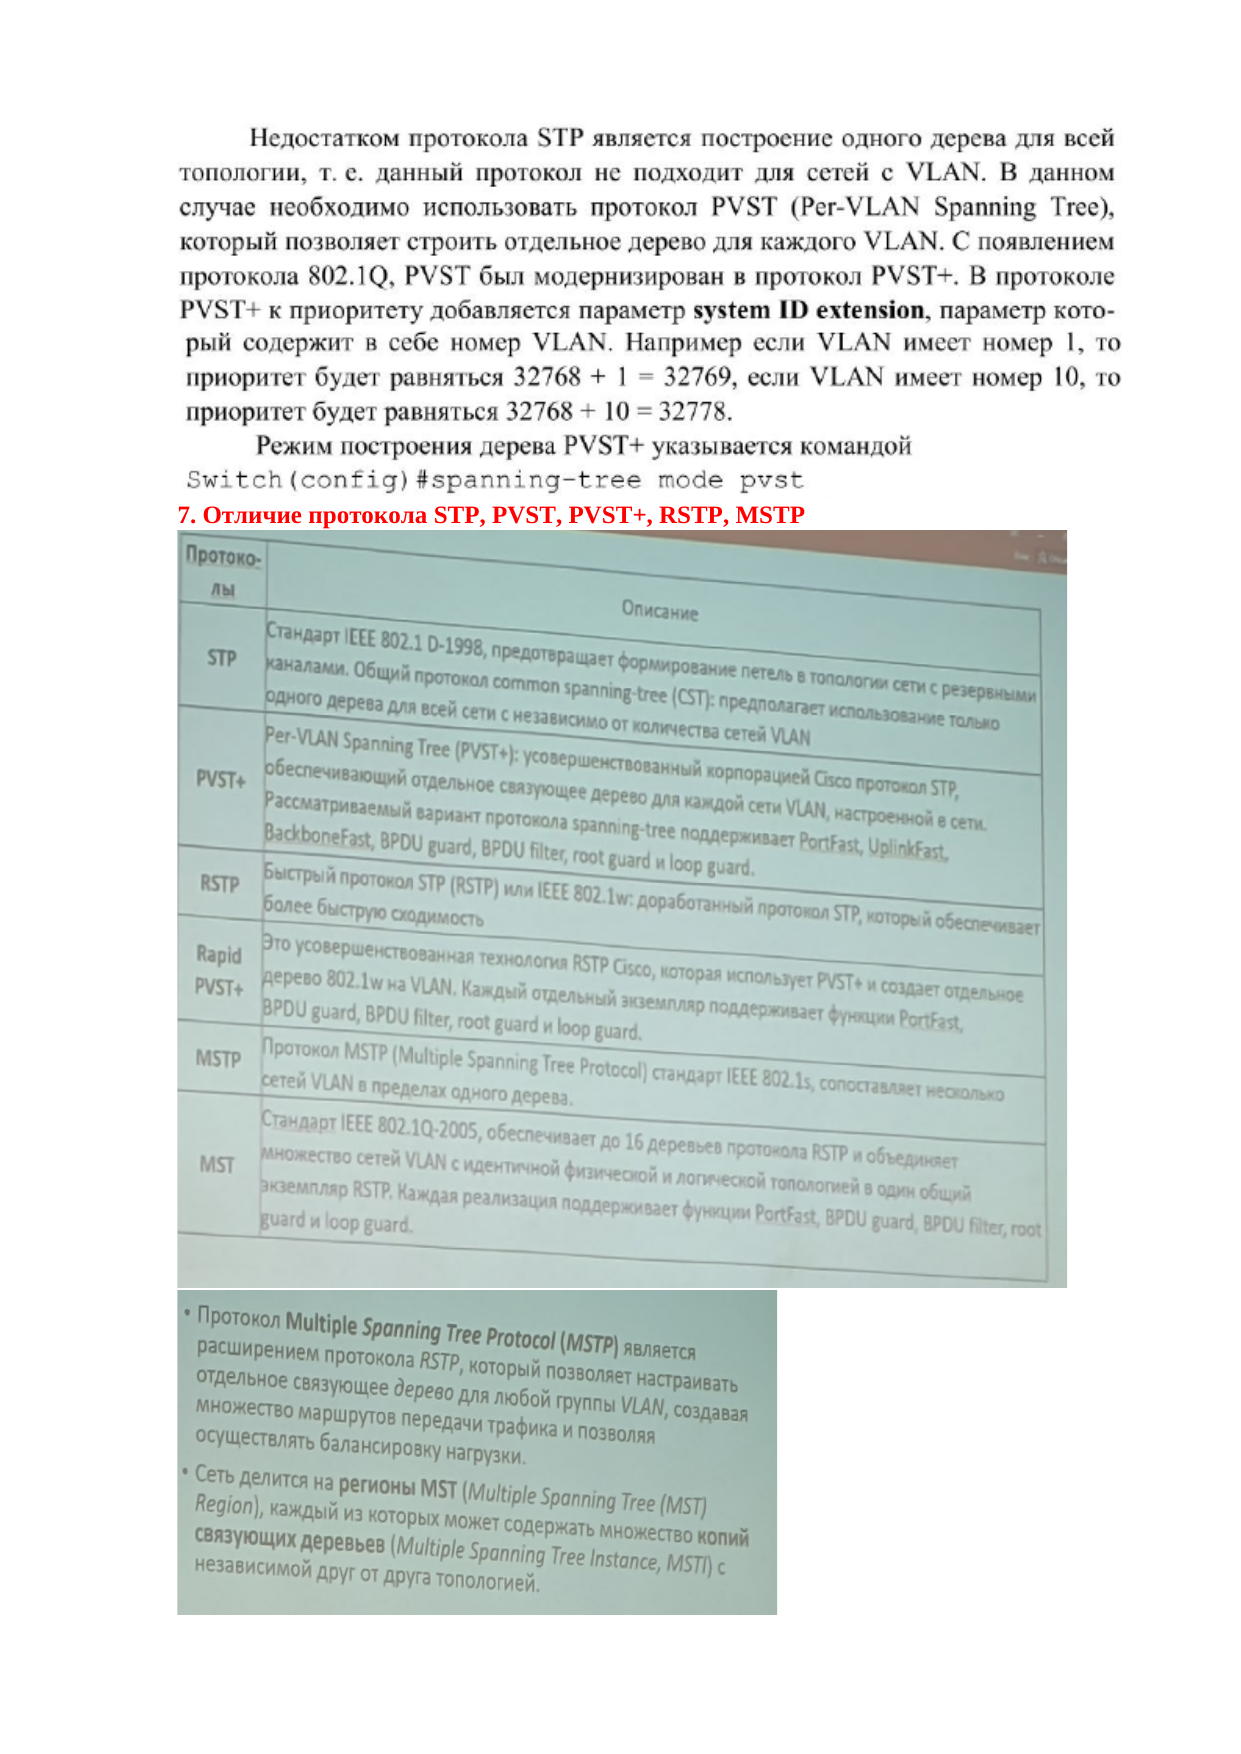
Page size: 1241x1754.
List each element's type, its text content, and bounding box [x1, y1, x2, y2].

picture [177, 118, 1131, 330]
text 7. Отличие протокола STP, PVST, PVST+, RSTP, MSTP [177, 500, 1152, 528]
picture [177, 331, 1140, 498]
picture [177, 530, 1068, 1288]
picture [177, 1290, 778, 1615]
